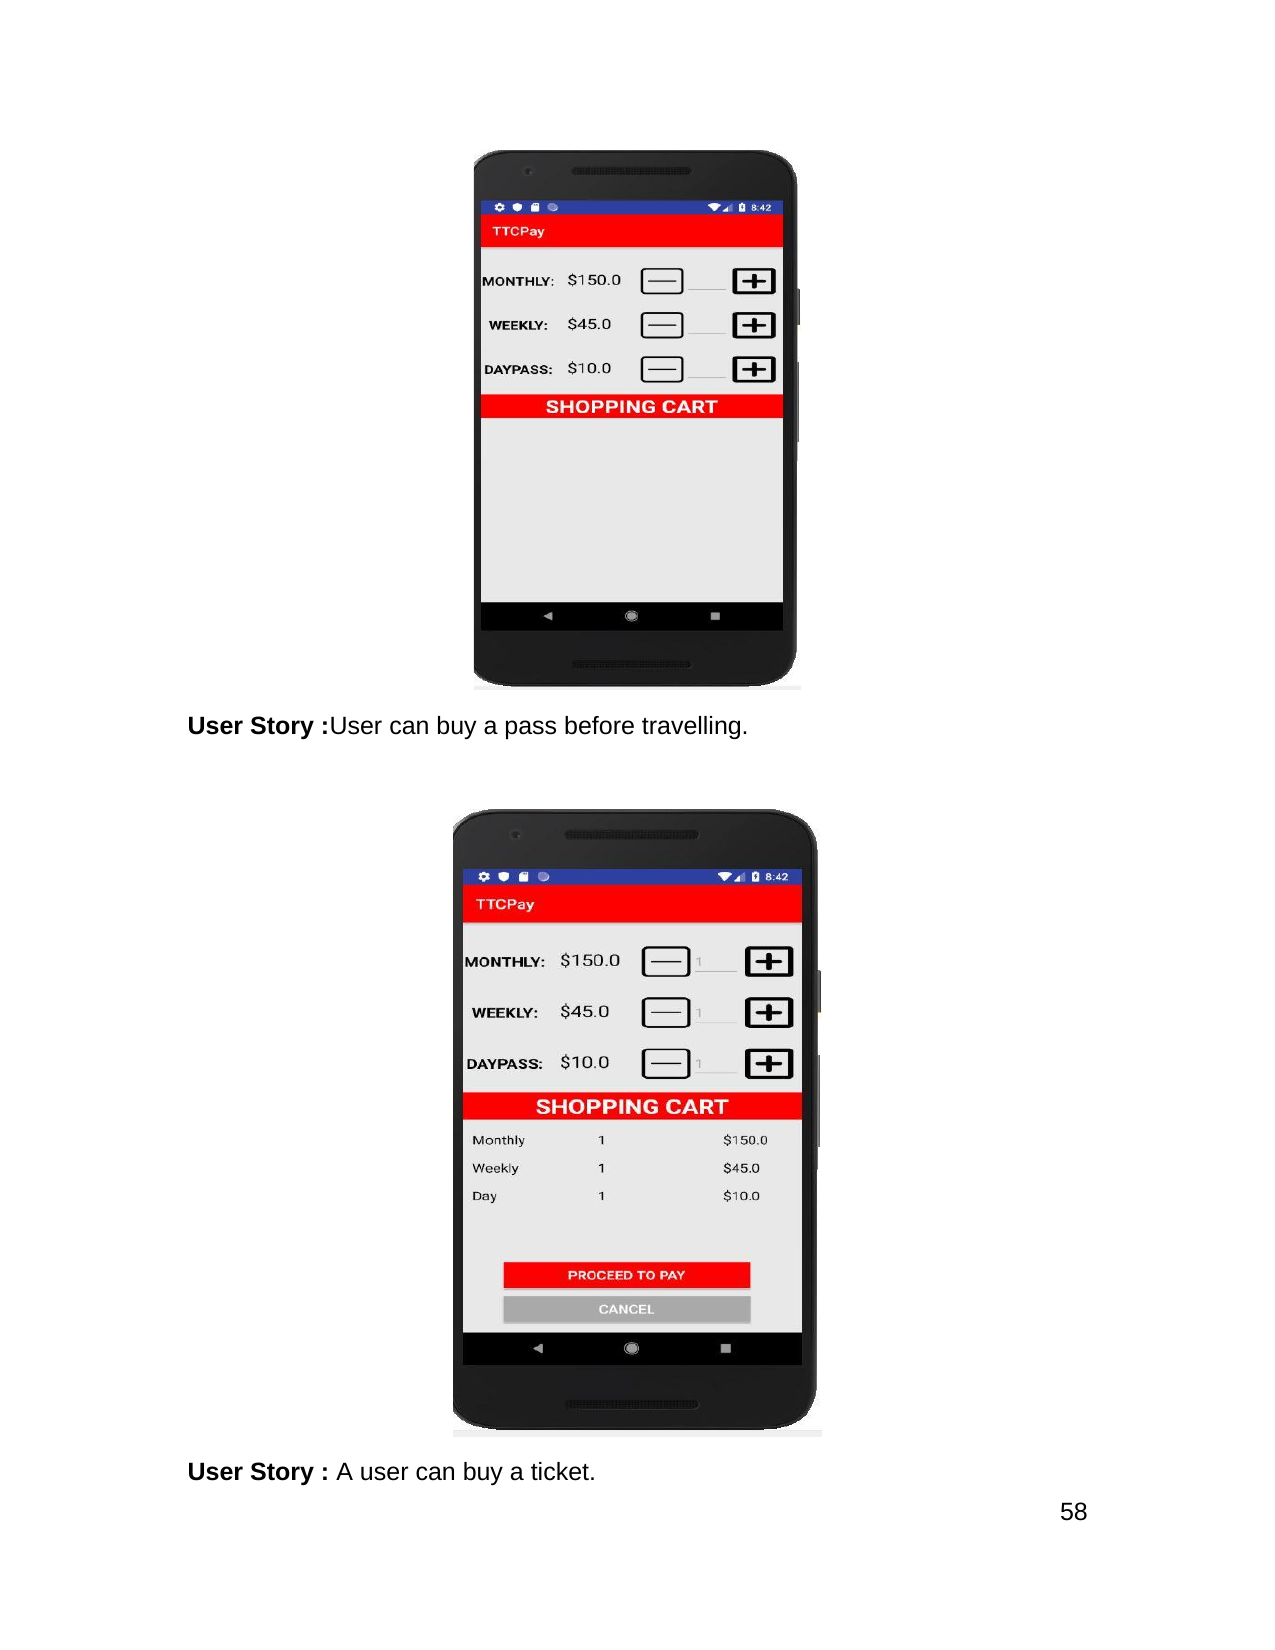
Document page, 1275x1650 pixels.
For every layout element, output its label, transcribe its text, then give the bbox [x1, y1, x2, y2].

picture [453, 809, 822, 1437]
text User Story : A user can buy a ticket. [187, 1457, 1087, 1486]
picture [473, 150, 802, 690]
text User Story :User can buy a pass before travelling. [187, 711, 1087, 739]
